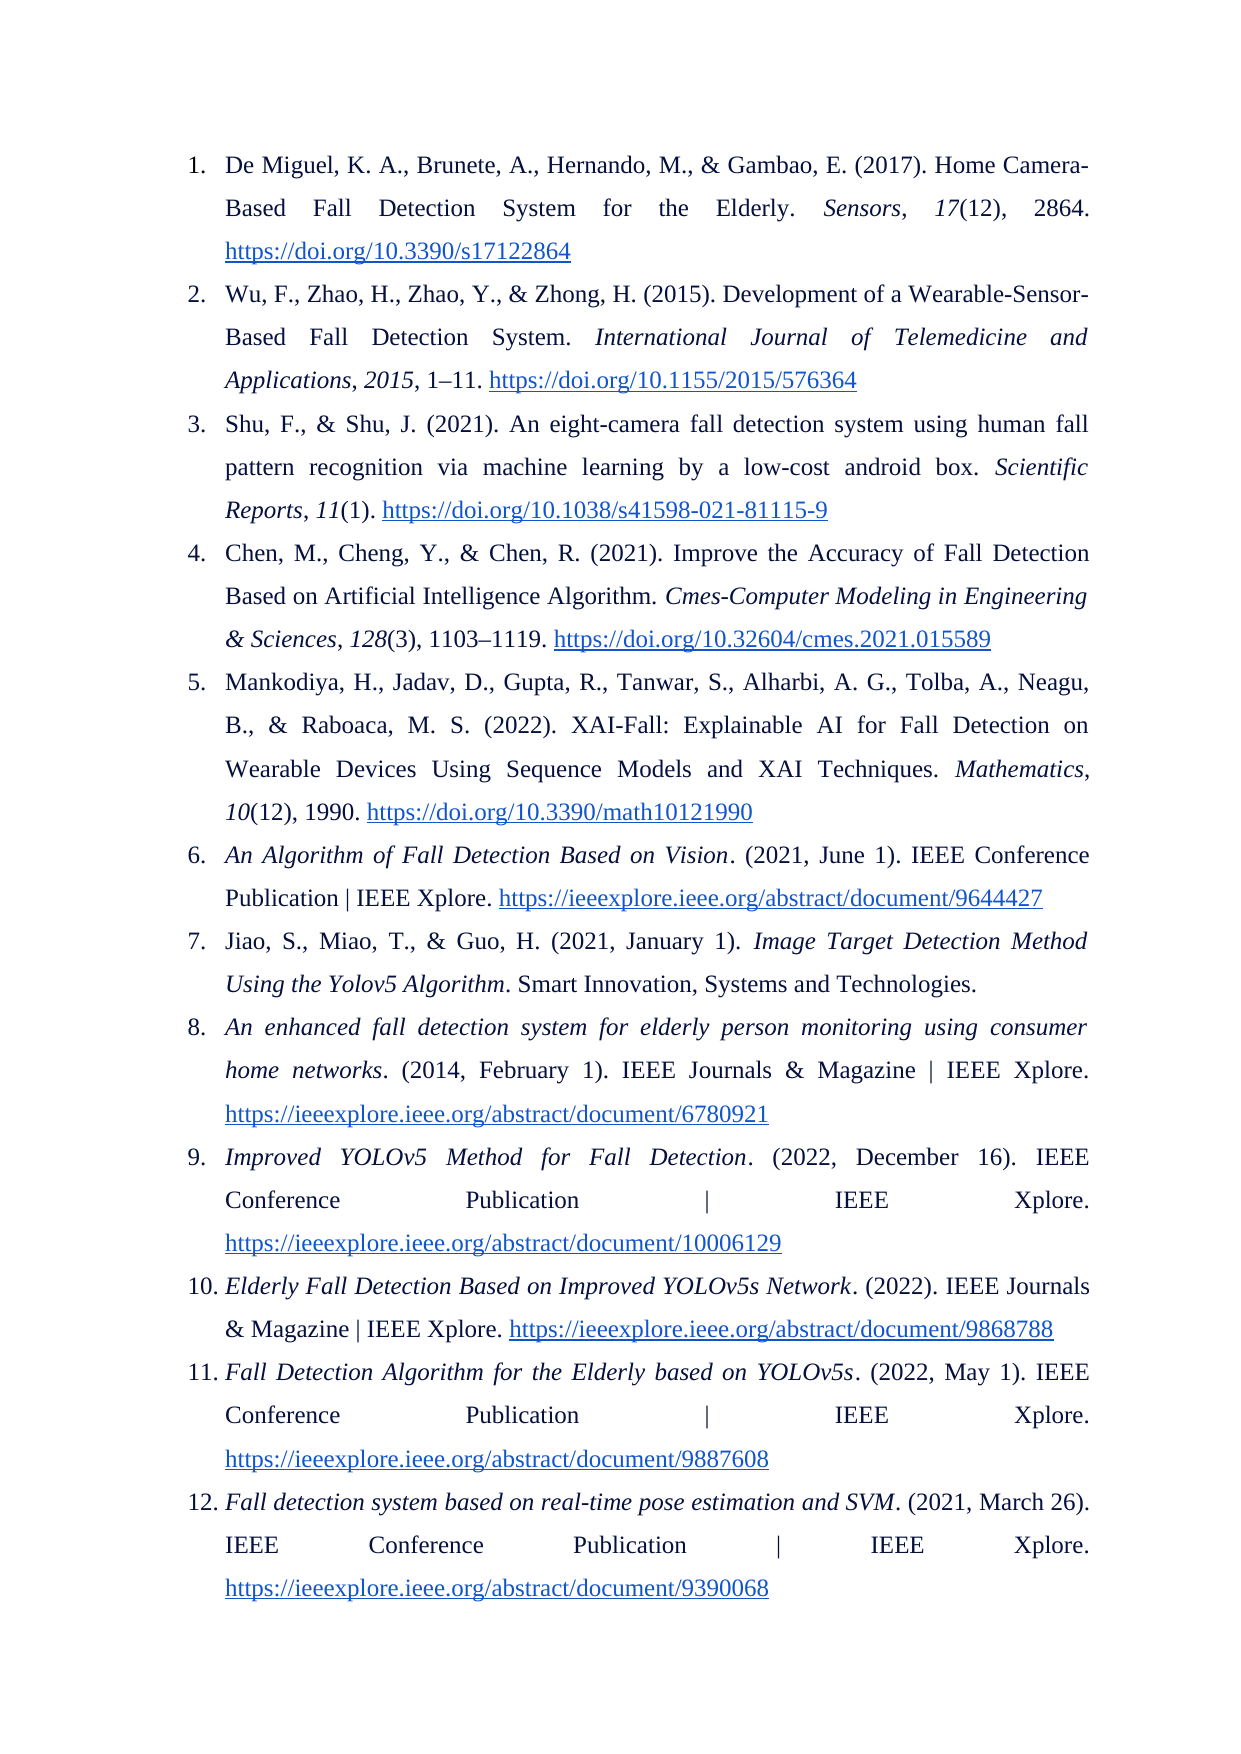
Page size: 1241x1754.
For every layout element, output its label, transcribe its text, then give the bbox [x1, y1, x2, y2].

list Jiao, S., Miao, T., & Guo, H. (2021, January 1). Image Target Detection Method Using the Yolov5 Algorithm. Smart Innovation, Systems and Technologies. [187, 926, 1090, 998]
list An Algorithm of Fall Detection Based on Vision. (2021, June 1). IEEE Conference Publication | IEEE Xplore. https://ieeexplore.ieee.org/abstract/document/9644427 [187, 840, 1090, 912]
list Wu, F., Zhao, H., Zhao, Y., & Zhong, H. (2015). Development of a Wearable-Sensor-Based Fall Detection System. International Journal of Telemedicine and Applications, 2015, 1–11. https://doi.org/10.1155/2015/576364 [187, 279, 1090, 394]
list De Miguel, K. A., Brunete, A., Hernando, M., & Gambao, E. (2017). Home Camera-Based Fall Detection System for the Elderly. Sensors, 17(12), 2864. https://doi.org/10.3390/s17122864 [187, 150, 1090, 265]
list Mankodiya, H., Jadav, D., Gupta, R., Tanwar, S., Alharbi, A. G., Tolba, A., Neagu, B., & Raboaca, M. S. (2022). XAI-Fall: Explainable AI for Fall Detection on Wearable Devices Using Sequence Models and XAI Techniques. Mathematics, 10(12), 1990. https://doi.org/10.3390/math10121990 [187, 667, 1090, 826]
list Chen, M., Cheng, Y., & Chen, R. (2021). Improve the Accuracy of Fall Detection Based on Artificial Intelligence Algorithm. Cmes-Computer Modeling in Engineering & Sciences, 128(3), 1103–1119. https://doi.org/10.32604/cmes.2021.015589 [187, 557, 1090, 653]
list Elderly Fall Detection Based on Improved YOLOv5s Network. (2022). IEEE Journals & Magazine | IEEE Xplore. https://ieeexplore.ieee.org/abstract/document/9868788 [187, 1271, 1090, 1343]
list Fall detection system based on real-time pose estimation and SVM. (2021, March 26). IEEE Conference Publication | IEEE Xplore. https://ieeexplore.ieee.org/abstract/document/9390068 [187, 1487, 1090, 1602]
list Shu, F., & Shu, J. (2021). An eight-camera fall detection system using human fall pattern recognition via machine learning by a low-cost android box. Scientific Reports, 11(1). https://doi.org/10.1038/s41598-021-81115-9 [187, 409, 1090, 524]
list Improved YOLOv5 Method for Fall Detection. (2022, December 16). IEEE Conference Publication | IEEE Xplore. https://ieeexplore.ieee.org/abstract/document/10006129 [187, 1142, 1090, 1257]
list Fall Detection Algorithm for the Elderly based on YOLOv5s. (2022, May 1). IEEE Conference Publication | IEEE Xplore. https://ieeexplore.ieee.org/abstract/document/9887608 [187, 1357, 1090, 1472]
list An enhanced fall detection system for elderly person monitoring using consumer home networks. (2014, February 1). IEEE Journals & Magazine | IEEE Xplore. https://ieeexplore.ieee.org/abstract/document/6780921 [187, 1012, 1090, 1127]
